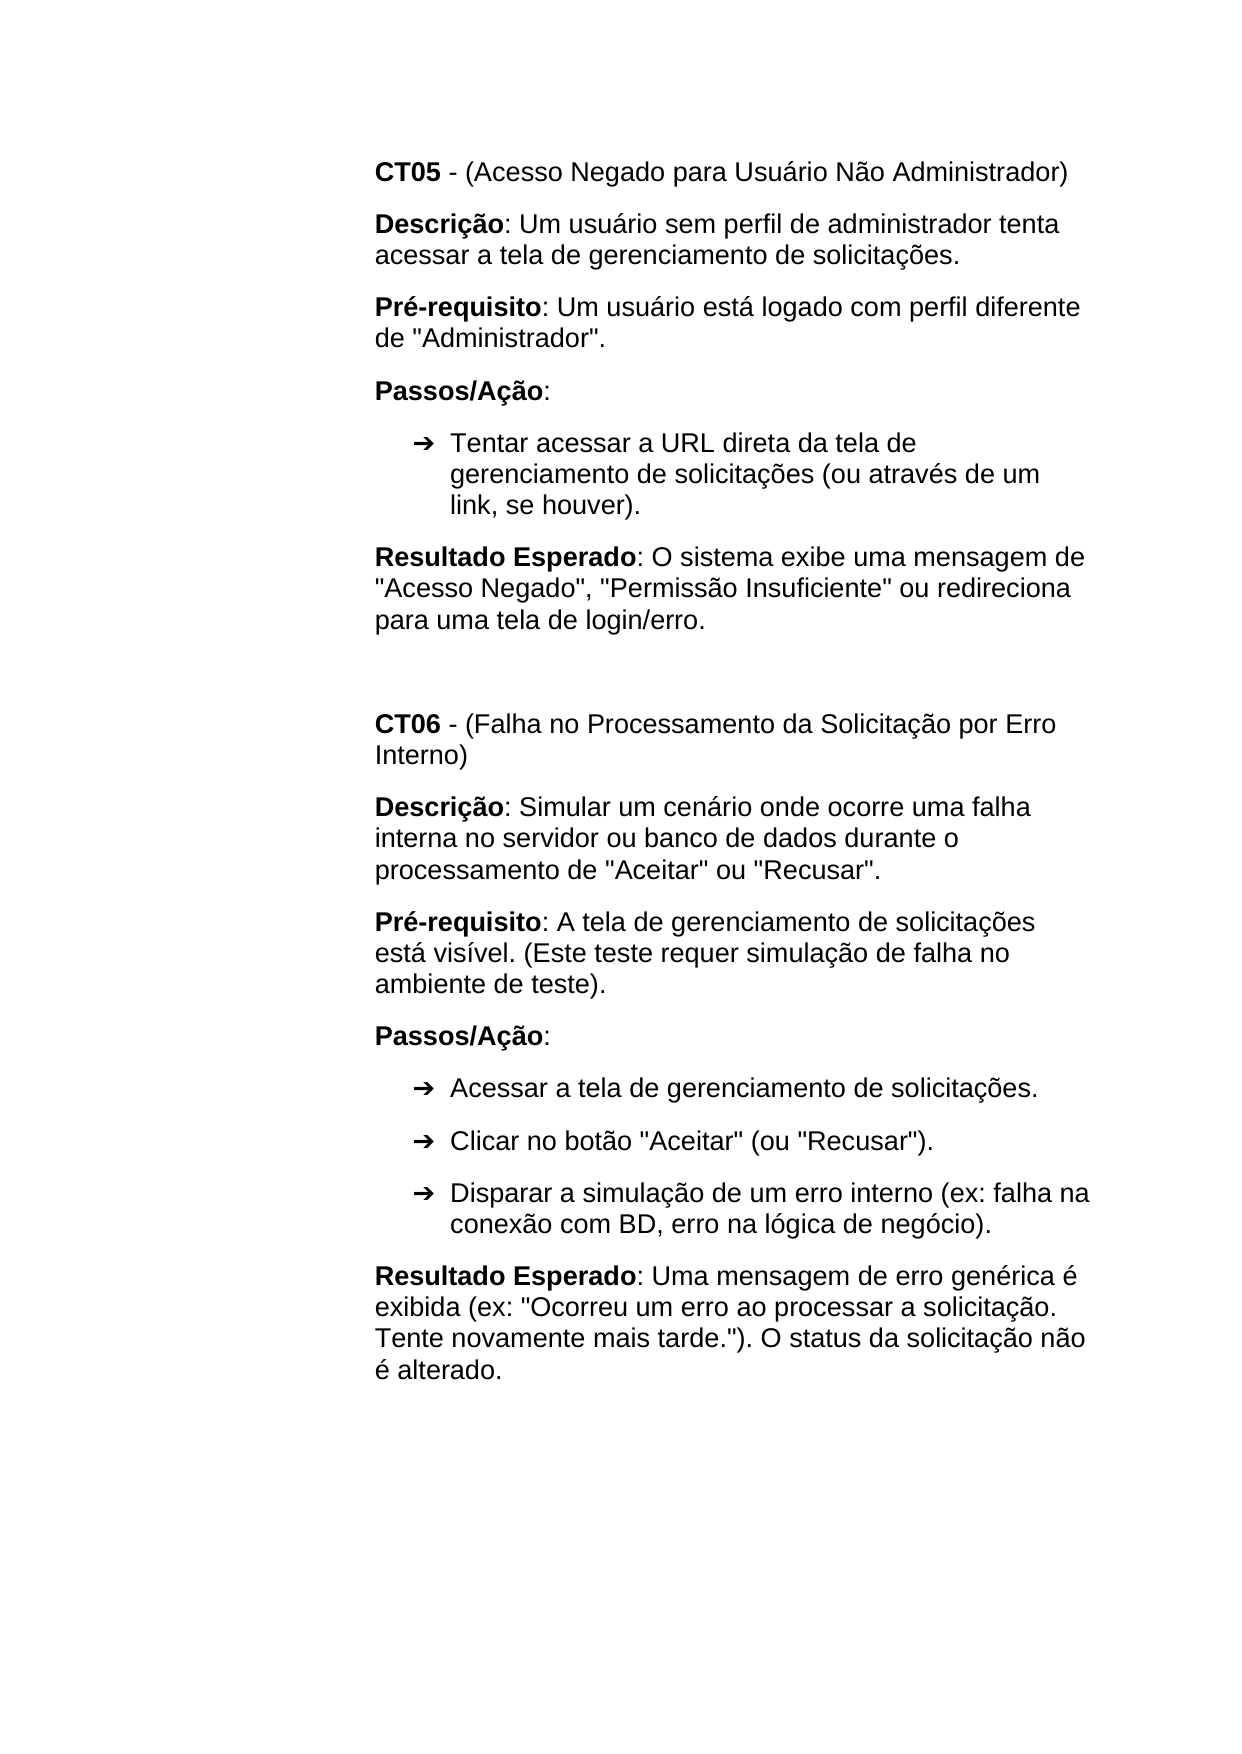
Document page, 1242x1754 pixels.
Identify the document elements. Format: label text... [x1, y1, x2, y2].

text Descrição: Um usuário sem perfil de administrador tenta acessar a tela de gerenciamento de solicitações. [374, 208, 1093, 270]
text CT05 - (Acesso Negado para Usuário Não Administrador) [374, 156, 1093, 187]
list Tentar acessar a URL direta da tela de gerenciamento de solicitações (ou através de um link, se houver). [412, 427, 1093, 520]
text Resultado Esperado: Uma mensagem de erro genérica é exibida (ex: "Ocorreu um erro ao processar a solicitação. Tente novamente mais tarde."). O status da solicitação não é alterado. [374, 1260, 1093, 1385]
text Descrição: Simular um cenário onde ocorre uma falha interna no servidor ou banco de dados durante o processamento de "Aceitar" ou "Recusar". [374, 791, 1093, 885]
text Pré-requisito: A tela de gerenciamento de solicitações está visível. (Este teste requer simulação de falha no ambiente de teste). [374, 906, 1093, 999]
text Passos/Ação: [374, 374, 1093, 406]
text Pré-requisito: Um usuário está logado com perfil diferente de "Administrador". [374, 291, 1093, 354]
text Resultado Esperado: O sistema exibe uma mensagem de "Acesso Negado", "Permissão Insuficiente" ou redireciona para uma tela de login/erro. [374, 541, 1093, 635]
list Acessar a tela de gerenciamento de solicitações. [412, 1072, 1093, 1104]
list Disparar a simulação de um erro interno (ex: falha na conexão com BD, erro na lógica de negócio). [412, 1177, 1093, 1239]
list Clicar no botão "Aceitar" (ou "Recusar"). [412, 1124, 1093, 1156]
text CT06 - (Falha no Processamento da Solicitação por Erro Interno) [374, 708, 1093, 770]
text Passos/Ação: [374, 1020, 1093, 1052]
